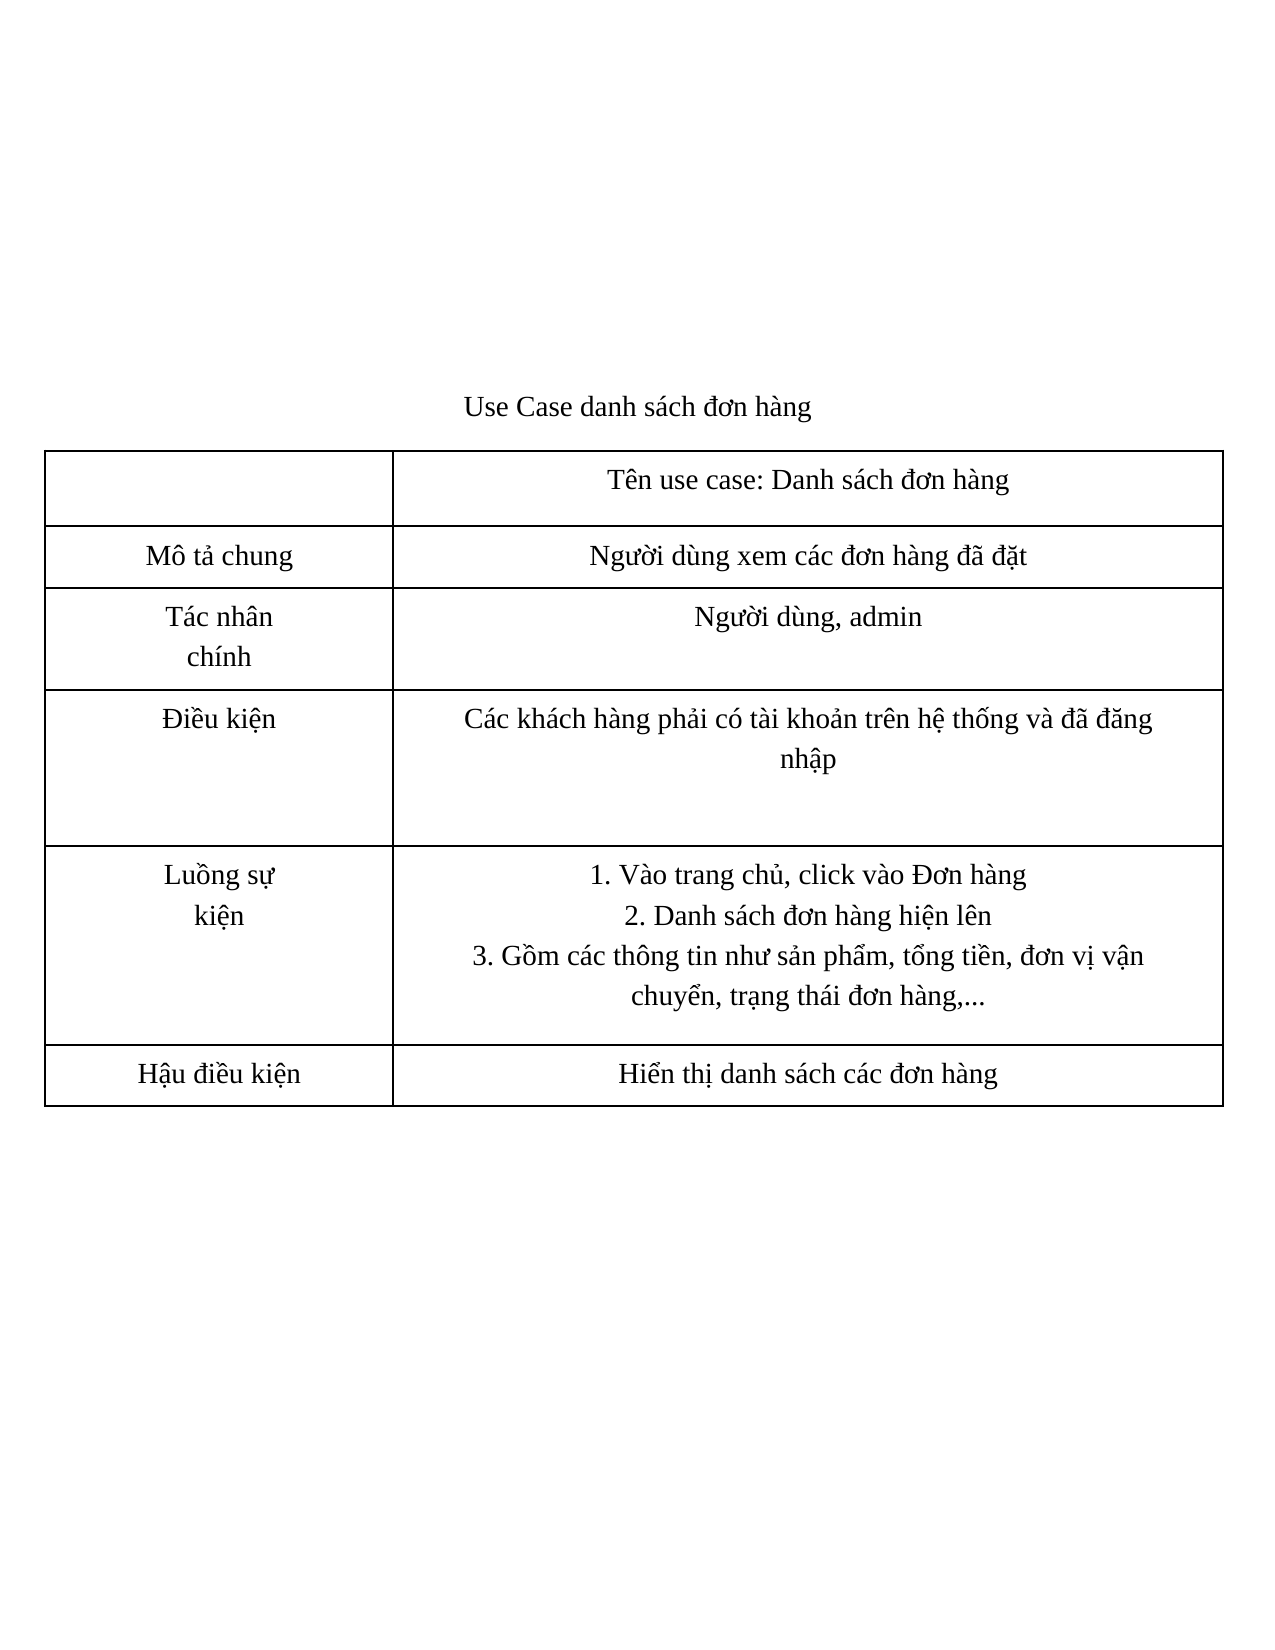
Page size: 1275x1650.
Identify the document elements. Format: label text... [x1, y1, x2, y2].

table_cell Người dùng, admin [394, 589, 1222, 689]
table_cell 1. Vào trang chủ, click vào Đơn hàng 2. Danh sách đơn hàng hiện lên 3. Gồm các thông tin như sản phẩm, tổng tiền, đơn vị vận chuyển, trạng thái đơn hàng,... [394, 847, 1222, 1043]
table_header [46, 452, 392, 525]
table_cell Hiển thị danh sách các đơn hàng [394, 1046, 1222, 1105]
table_cell Luồng sự kiện [46, 847, 392, 1043]
table_header Tên use case: Danh sách đơn hàng [394, 452, 1222, 525]
table_cell Tác nhân chính [46, 589, 392, 689]
table_cell Các khách hàng phải có tài khoản trên hệ thống và đã đăng nhập [394, 691, 1222, 845]
text Use Case danh sách đơn hàng [150, 389, 1125, 423]
table_cell Điều kiện [46, 691, 392, 845]
table_cell Người dùng xem các đơn hàng đã đặt [394, 527, 1222, 587]
table_cell Mô tả chung [46, 527, 392, 587]
table_cell Hậu điều kiện [46, 1046, 392, 1105]
